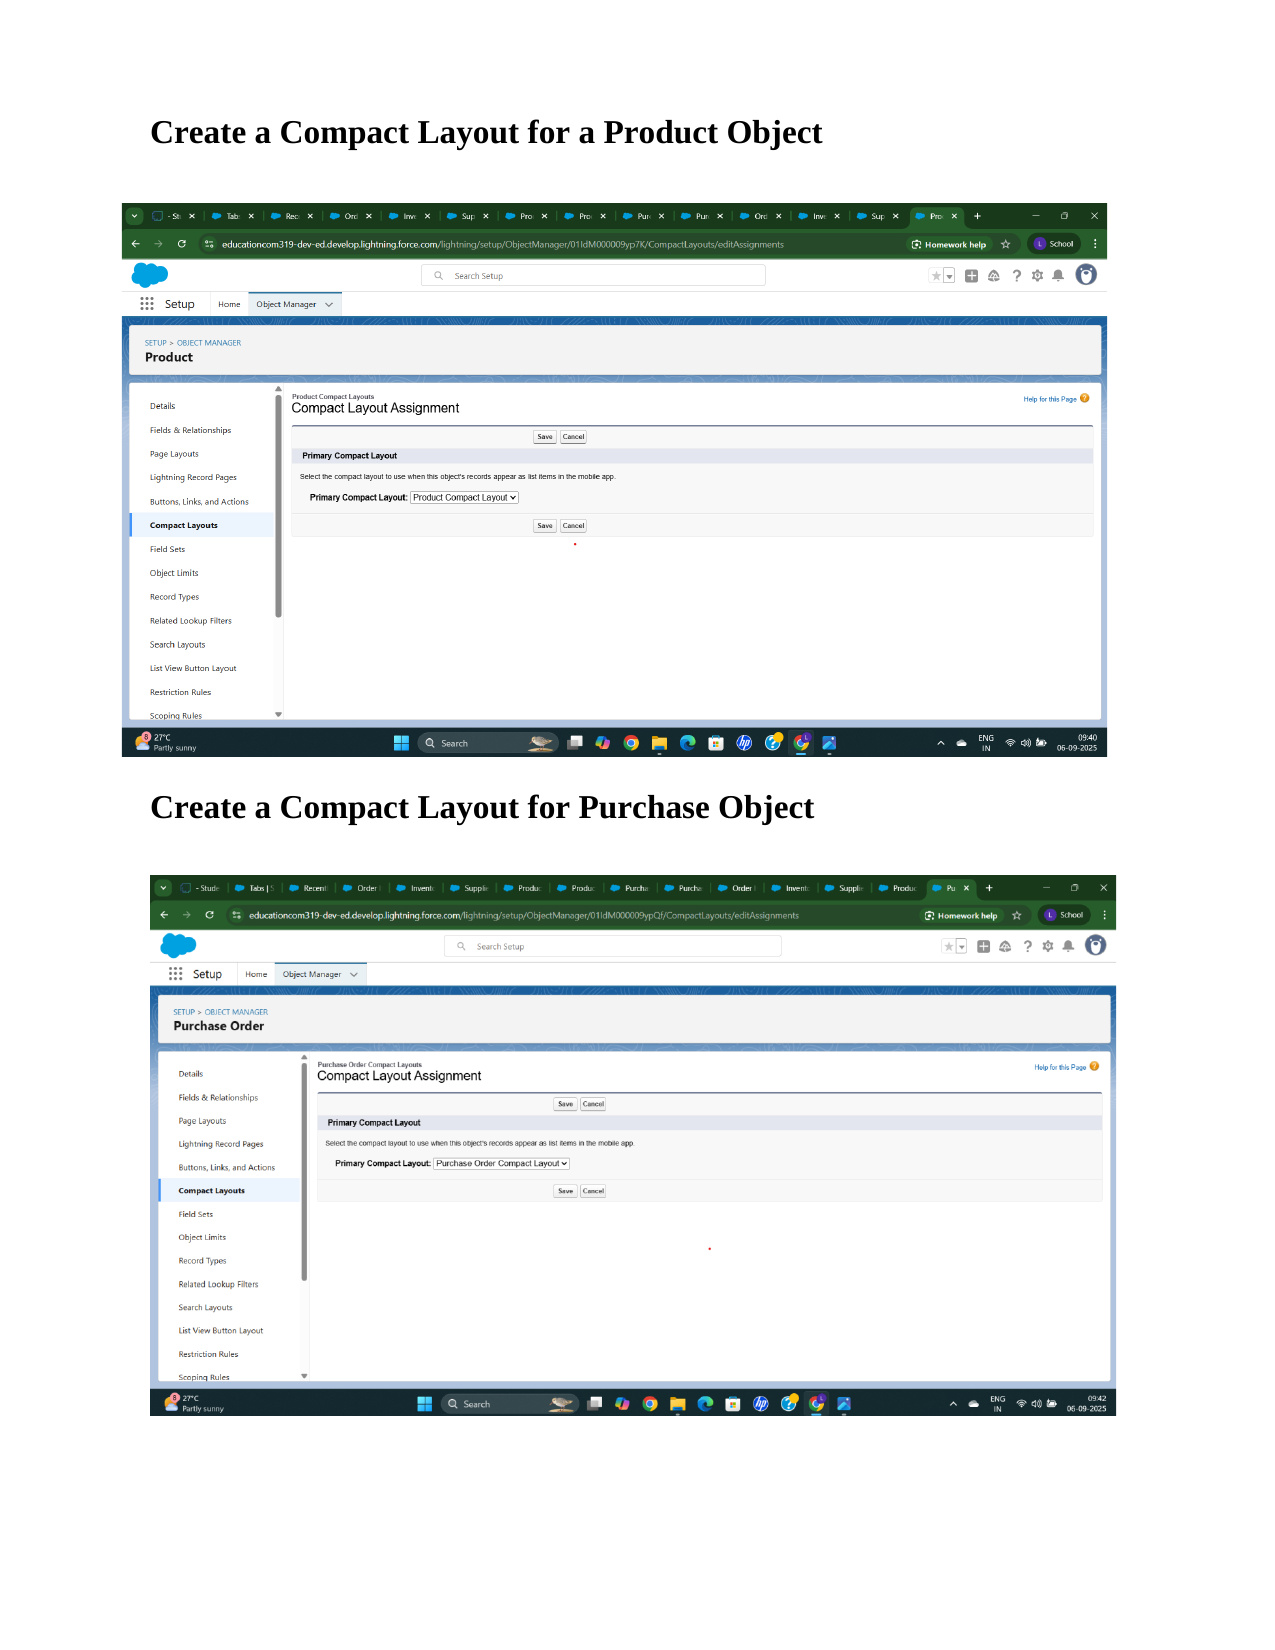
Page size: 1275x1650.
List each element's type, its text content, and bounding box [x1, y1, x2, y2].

picture [150, 875, 1117, 1416]
picture [121, 203, 1108, 757]
text Create a Compact Layout for a Product Object [150, 112, 1125, 151]
